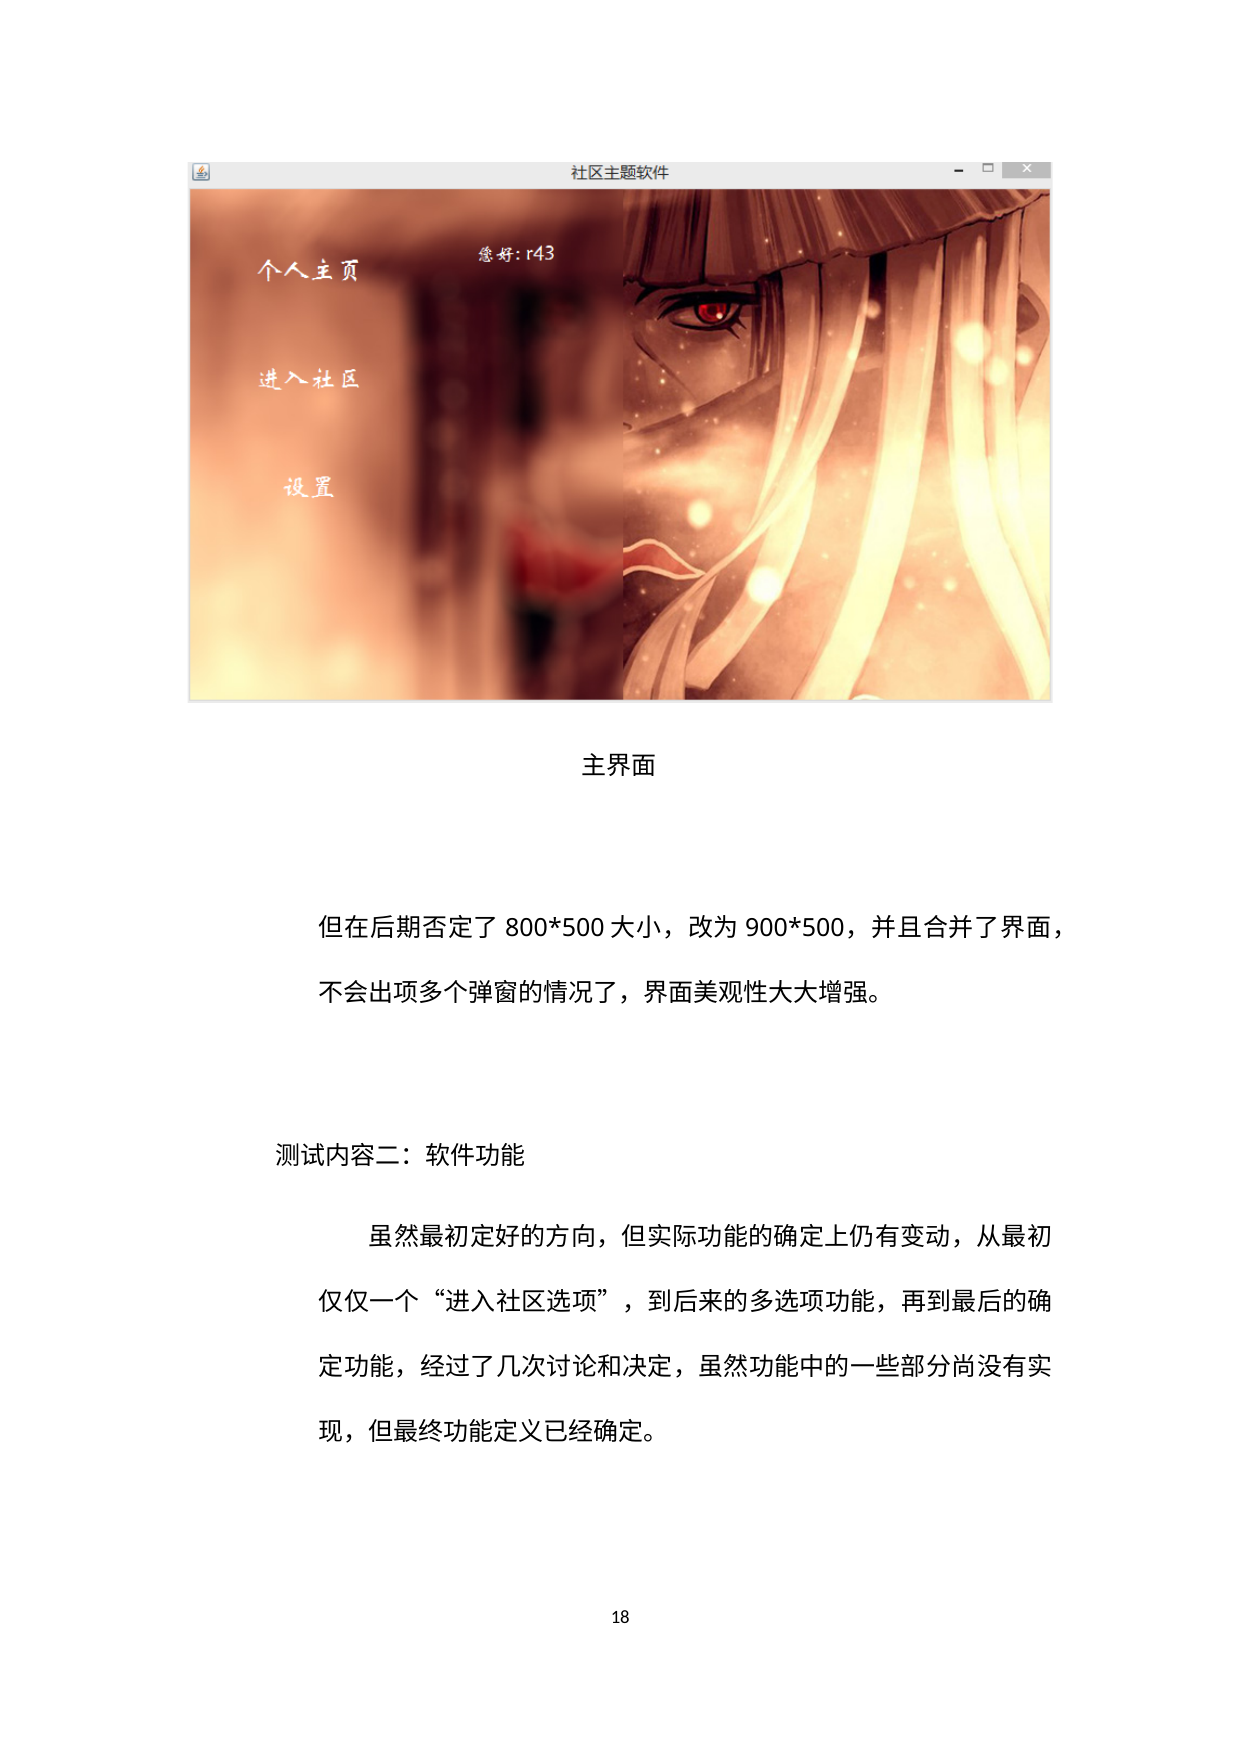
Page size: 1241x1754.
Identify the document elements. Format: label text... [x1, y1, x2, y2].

text 但在后期否定了800*500大小，改为900*500，并且合并了界面，不会出项多个弹窗的情况了，界面美观性大大增强。 [319, 893, 1053, 1023]
text 测试内容二：软件功能 [231, 1121, 1053, 1186]
text 主界面 [187, 731, 1053, 796]
text 虽然最初定好的方向，但实际功能的确定上仍有变动，从最初仅仅一个“进入社区选项”，到后来的多选项功能，再到最后的确定功能，经过了几次讨论和决定，虽然功能中的一些部分尚没有实现，但最终功能定义已经确定。 [319, 1202, 1053, 1462]
picture [187, 162, 1053, 703]
